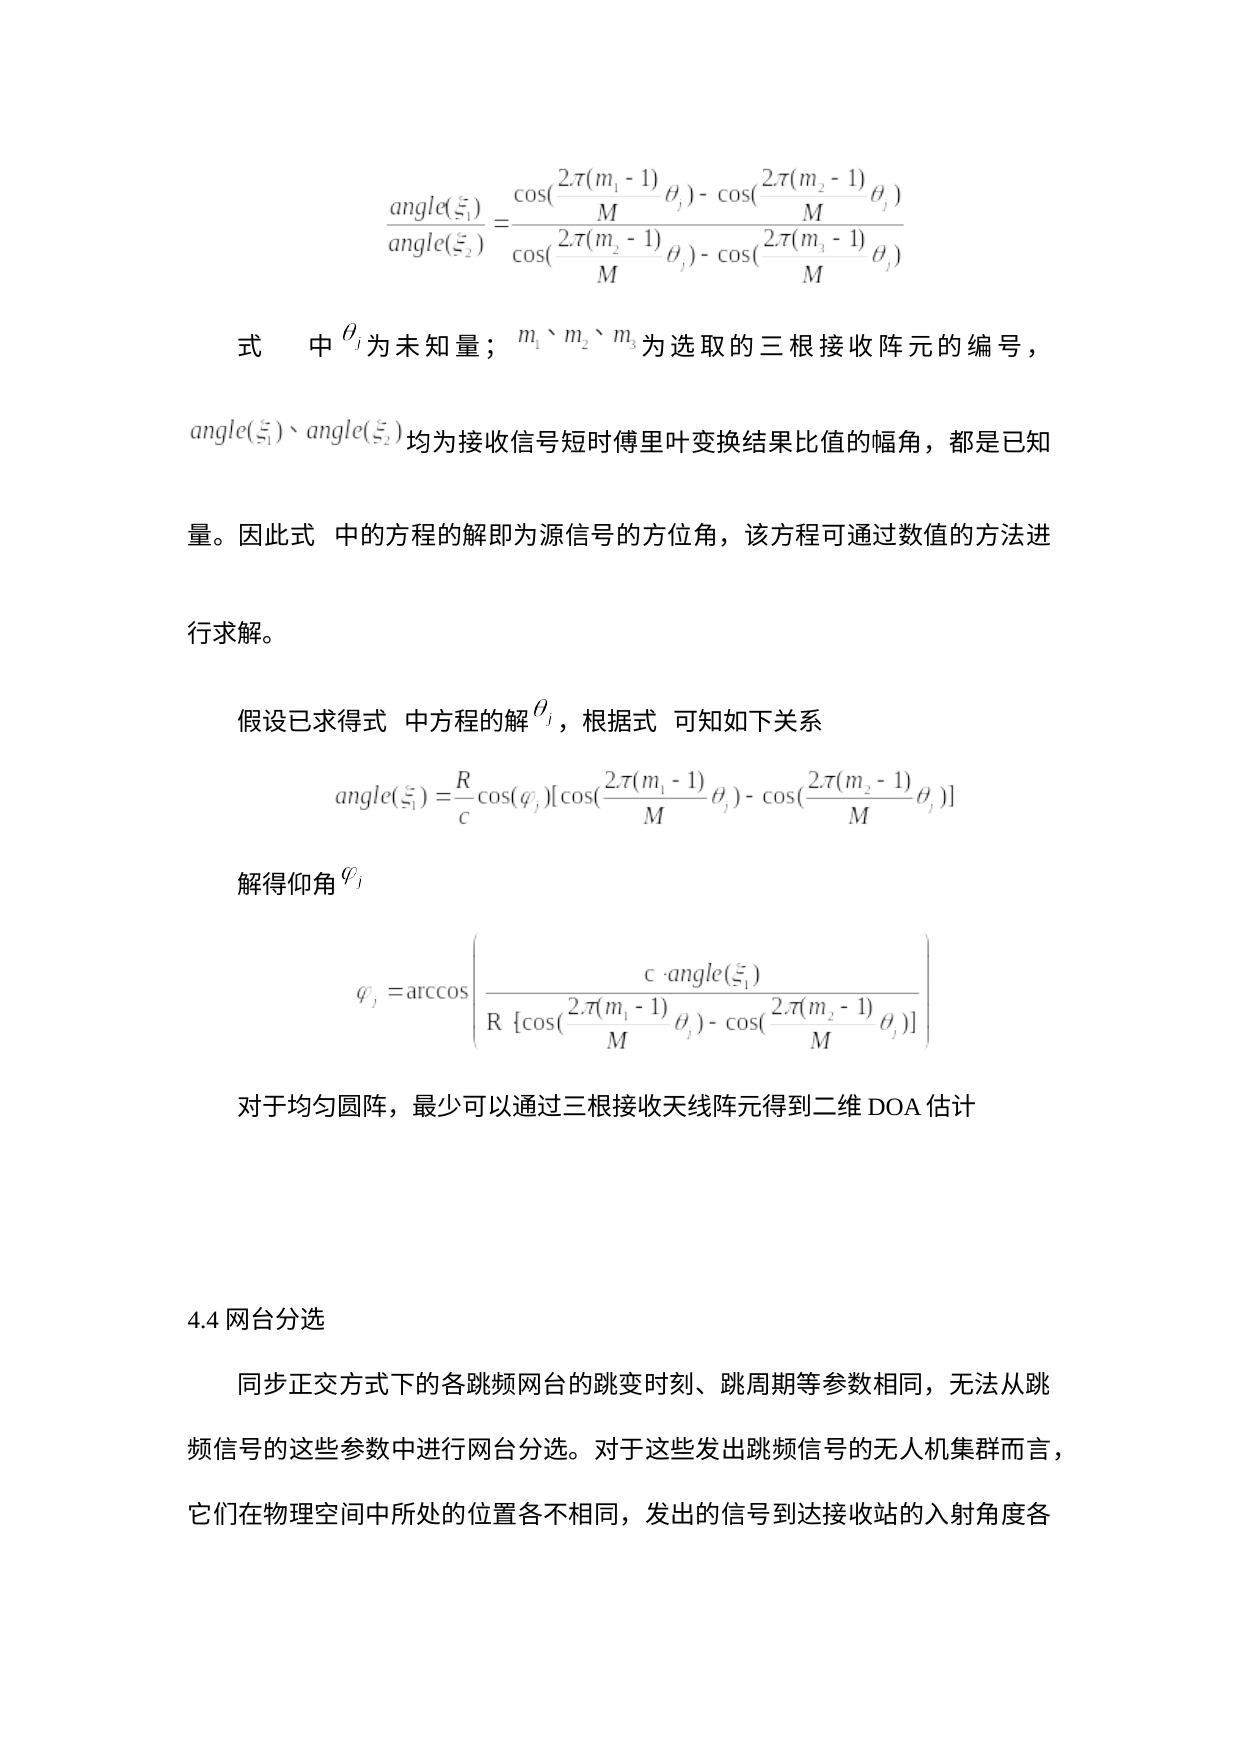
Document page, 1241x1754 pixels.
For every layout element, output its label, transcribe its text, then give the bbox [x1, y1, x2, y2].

text 解得仰角 [187, 844, 1053, 909]
text 式 中为未知量；为选取的三根接收阵元的编号，均为接收信号短时傅里叶变换结果比值的幅角，都是已知量。因此式 中的方程的解即为源信号的方位角，该方程可通过数值的方法进行求解。 [187, 306, 1053, 664]
text 对于均匀圆阵，最少可以通过三根接收天线阵元得到二维DOA估计 [187, 1072, 1053, 1137]
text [187, 1350, 1053, 1545]
text 4.4 网台分选 [187, 1285, 1053, 1350]
text 假设已求得式 中方程的解，根据式 可知如下关系 [187, 682, 1053, 747]
